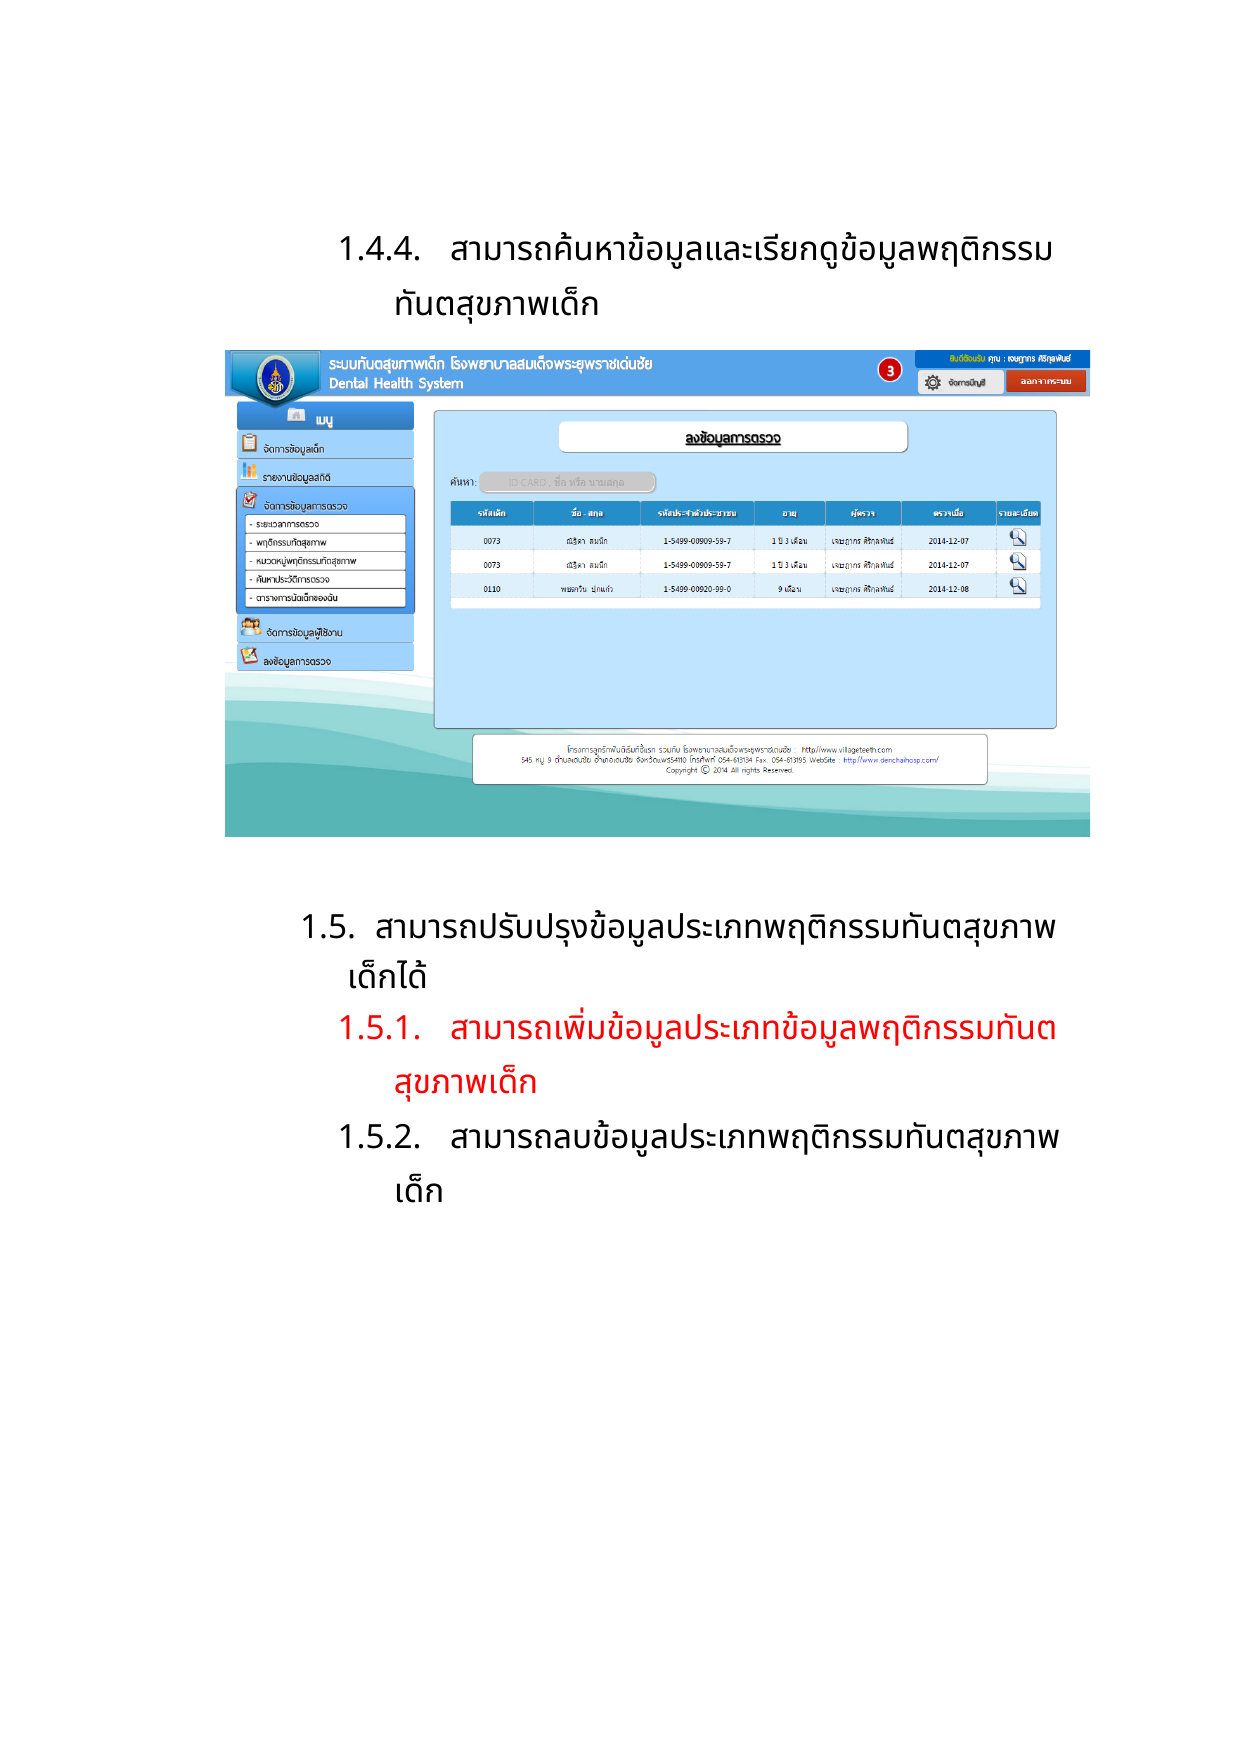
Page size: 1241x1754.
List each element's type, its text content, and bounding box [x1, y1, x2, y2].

list สามารถค้นหาข้อมูลและเรียกดูข้อมูลพฤติกรรมทันตสุขภาพเด็ก [337, 225, 1090, 330]
picture [225, 350, 1091, 837]
list สามารถลบข้อมูลประเภทพฤติกรรมทันตสุขภาพเด็ก [337, 1113, 1090, 1218]
list สามารถเพิ่มข้อมูลประเภทข้อมูลพฤติกรรมทันตสุขภาพเด็ก [337, 1004, 1090, 1109]
list สามารถปรับปรุงข้อมูลประเภทพฤติกรรมทันตสุขภาพเด็กได้ [300, 903, 1090, 1004]
